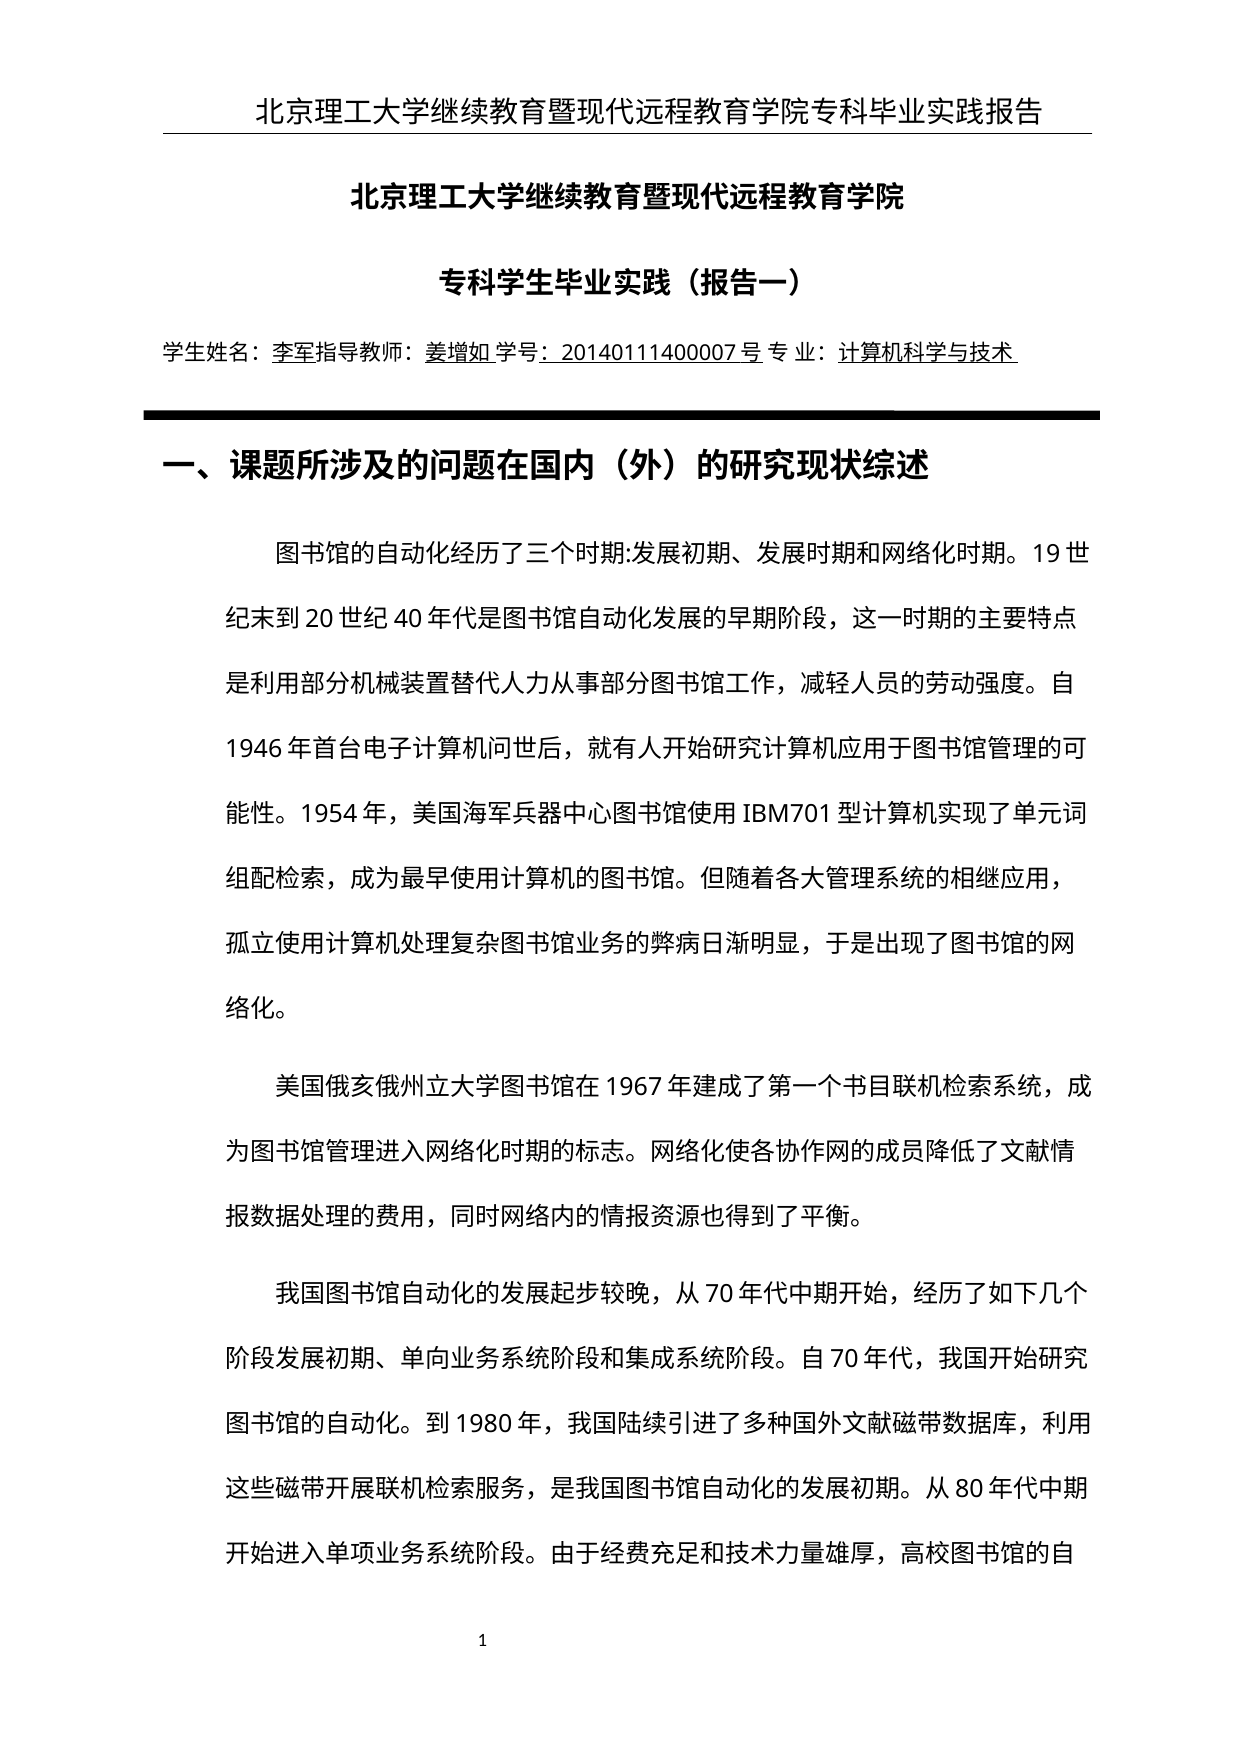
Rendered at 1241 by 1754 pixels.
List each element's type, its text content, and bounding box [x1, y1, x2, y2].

text 图书馆的自动化经历了三个时期:发展初期、发展时期和网络化时期。19世纪末到20世纪40年代是图书馆自动化发展的早期阶段，这一时期的主要特点是利用部分机械装置替代人力从事部分图书馆工作，减轻人员的劳动强度。自1946年首台电子计算机问世后，就有人开始研究计算机应用于图书馆管理的可能性。1954年，美国海军兵器中心图书馆使用IBM701型计算机实现了单元词组配检索，成为最早使用计算机的图书馆。但随着各大管理系统的相继应用，孤立使用计算机处理复杂图书馆业务的弊病日渐明显，于是出现了图书馆的网络化。 [225, 519, 1092, 1039]
text 学生姓名：李军指导教师：姜增如 学号：20140111400007号 专 业：计算机科学与技术 [162, 334, 1092, 367]
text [225, 1259, 1092, 1584]
text 北京理工大学继续教育暨现代远程教育学院 [162, 162, 1092, 227]
text 专科学生毕业实践（报告一） [162, 248, 1092, 313]
text 美国俄亥俄州立大学图书馆在1967年建成了第一个书目联机检索系统，成为图书馆管理进入网络化时期的标志。网络化使各协作网的成员降低了文献情报数据处理的费用，同时网络内的情报资源也得到了平衡。 [225, 1052, 1092, 1247]
list 课题所涉及的问题在国内（外）的研究现状综述 [162, 430, 1092, 495]
